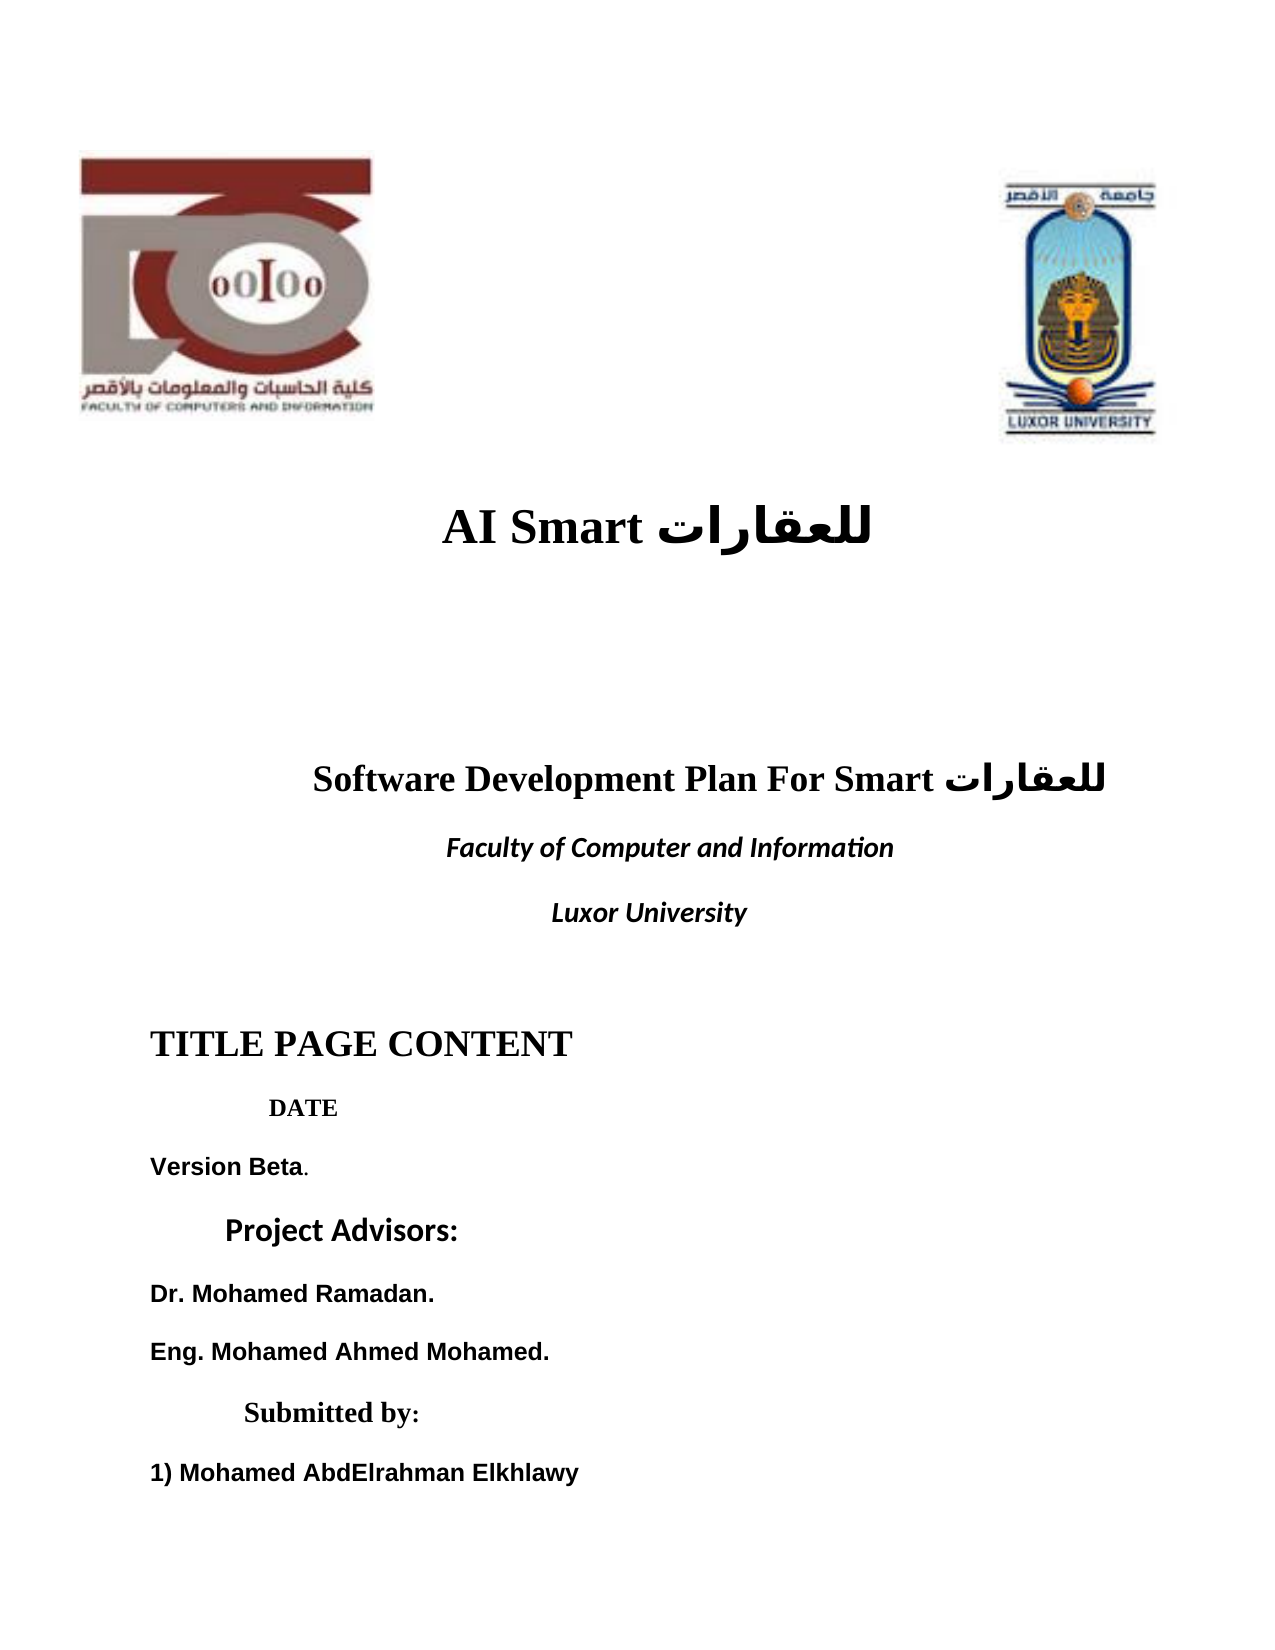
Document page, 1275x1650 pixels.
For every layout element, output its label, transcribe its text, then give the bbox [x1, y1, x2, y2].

text Submitted by: [150, 1395, 1125, 1429]
picture [921, 150, 1235, 464]
text Project Advisors: [150, 1209, 1125, 1250]
picture [78, 150, 375, 421]
text Luxor University [150, 894, 1125, 929]
text Eng. Mohamed Ahmed Mohamed. [150, 1337, 1125, 1366]
text Dr. Mohamed Ramadan. [150, 1279, 1125, 1308]
text AI Smart للعقارات [150, 497, 1125, 554]
text Software Development Plan For Smart للعقارات [150, 757, 1125, 800]
text 1) Mohamed AbdElrahman Elkhlawy [150, 1458, 1125, 1487]
text DATE [150, 1093, 1125, 1122]
text Version Beta. [150, 1151, 1125, 1180]
text Faculty of Computer and Information [150, 829, 1125, 864]
text TITLE PAGE CONTENT [150, 1021, 1125, 1064]
